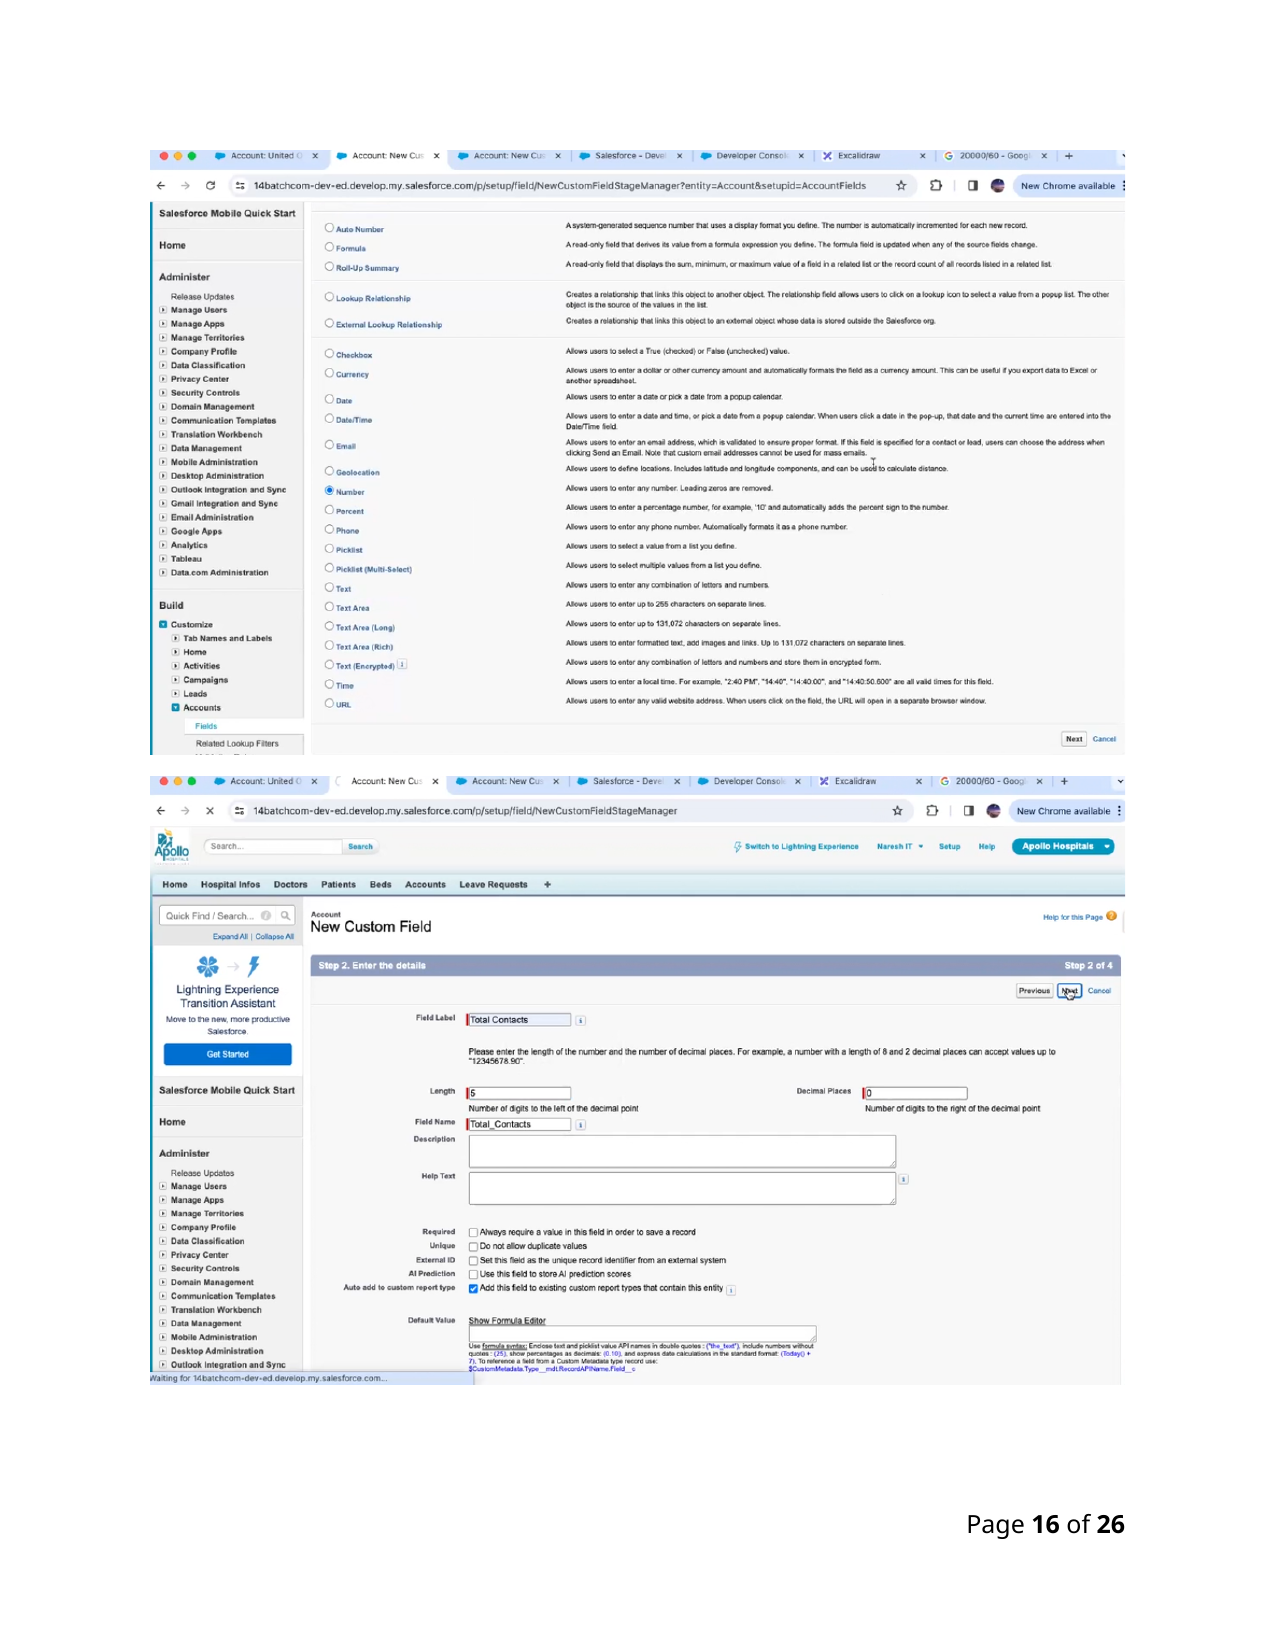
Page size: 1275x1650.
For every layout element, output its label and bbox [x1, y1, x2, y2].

picture [150, 776, 1125, 1385]
picture [150, 150, 1125, 755]
